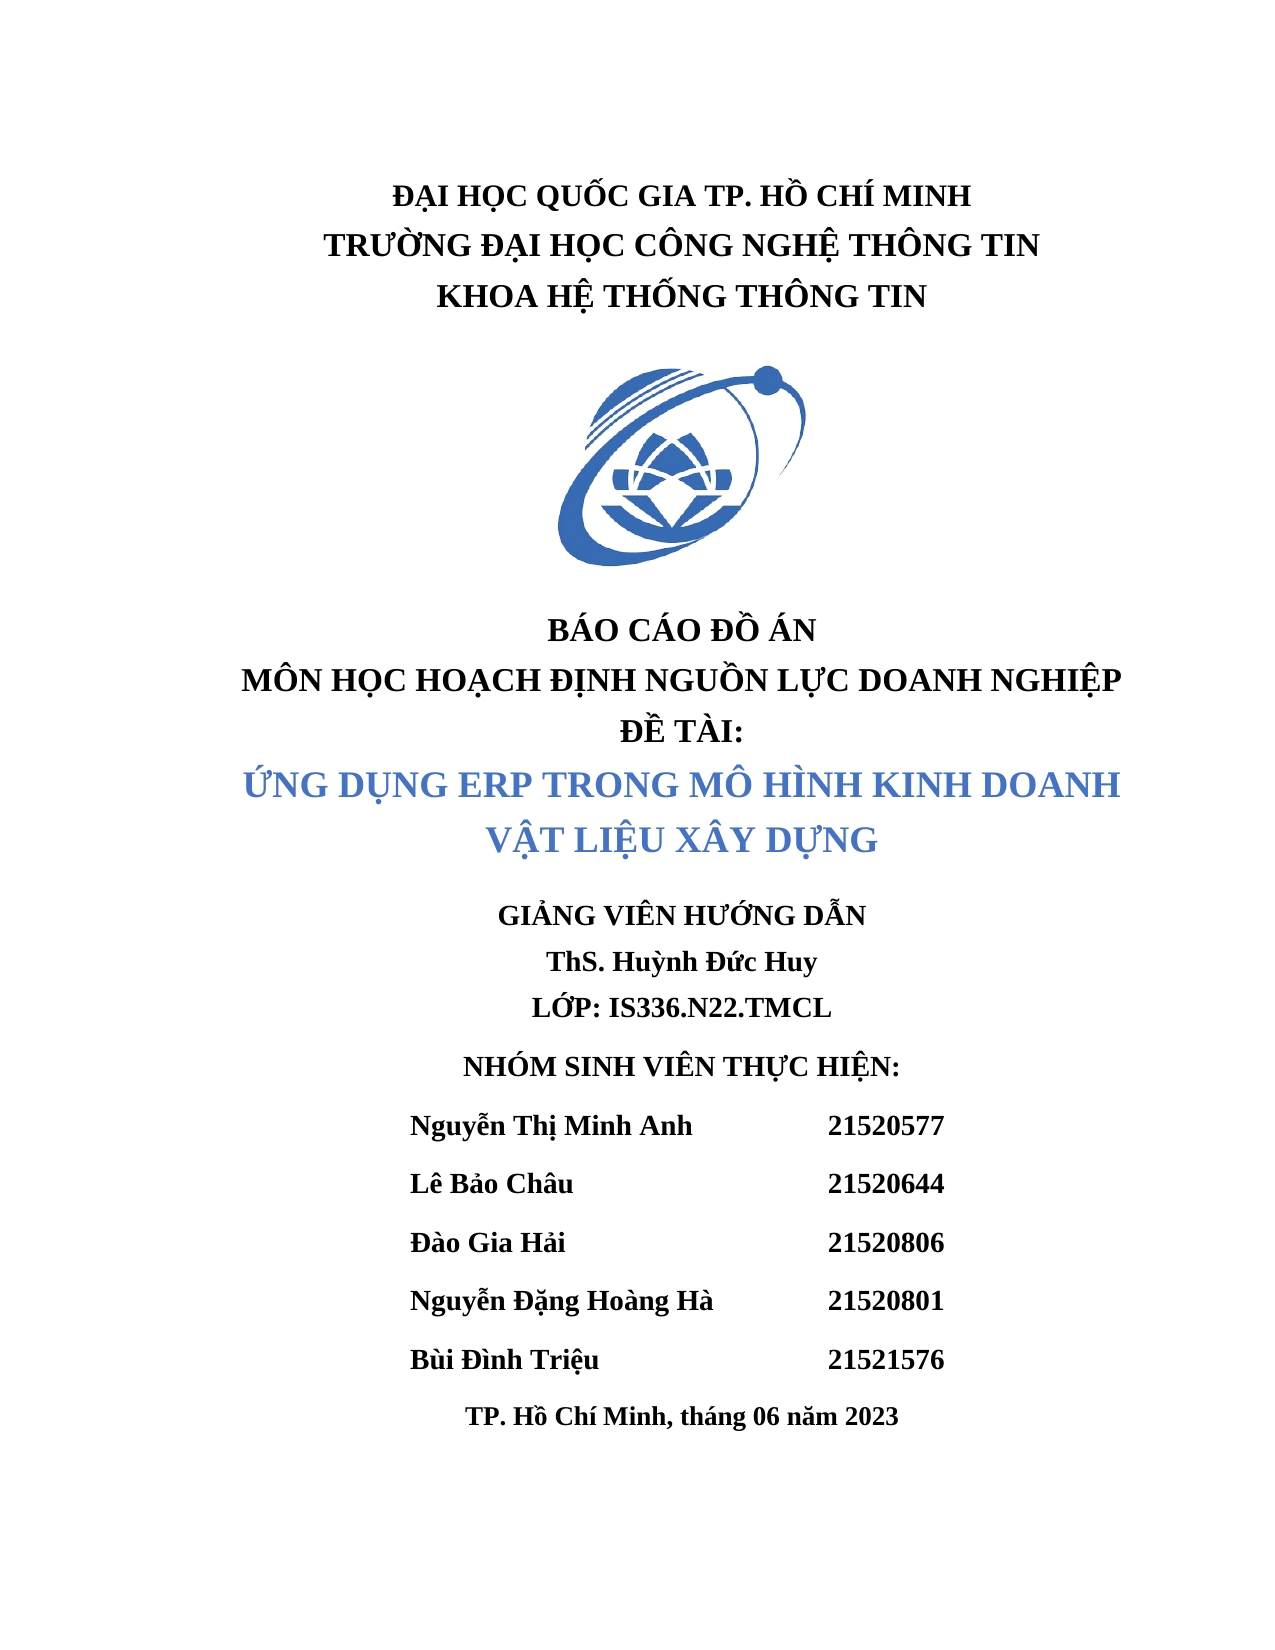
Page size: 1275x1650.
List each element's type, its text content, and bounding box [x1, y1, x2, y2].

text TP. Hồ Chí Minh, tháng 06 năm 2023 [207, 1400, 1157, 1432]
table_cell 21521576 [798, 1329, 974, 1388]
text ĐỀ TÀI: [207, 711, 1157, 750]
table_cell 21520806 [798, 1212, 974, 1271]
table_cell Nguyễn Đặng Hoàng Hà [399, 1271, 797, 1329]
table_cell Bùi Đình Triệu [399, 1329, 797, 1388]
table_header 21520577 [798, 1095, 974, 1154]
table_cell Lê Bảo Châu [399, 1154, 797, 1212]
text TRƯỜNG ĐẠI HỌC CÔNG NGHỆ THÔNG TIN [207, 226, 1157, 264]
table_cell Đào Gia Hải [399, 1212, 797, 1271]
table_cell 21520801 [798, 1271, 974, 1329]
table_cell 21520644 [798, 1154, 974, 1212]
picture [556, 364, 808, 573]
text ĐẠI HỌC QUỐC GIA TP. HỒ CHÍ MINH [207, 177, 1157, 213]
text ThS. Huỳnh Đức Huy [207, 944, 1157, 978]
text ỨNG DỤNG ERP TRONG MÔ HÌNH KINH DOANH [207, 762, 1157, 805]
text KHOA HỆ THỐNG THÔNG TIN [207, 276, 1157, 315]
table_header Nguyễn Thị Minh Anh [399, 1095, 797, 1154]
text BÁO CÁO ĐỒ ÁN [207, 610, 1157, 648]
text MÔN HỌC HOẠCH ĐỊNH NGUỒN LỰC DOANH NGHIỆP [207, 661, 1157, 699]
text VẬT LIỆU XÂY DỰNG [207, 818, 1157, 861]
text GIẢNG VIÊN HƯỚNG DẪN [207, 898, 1157, 932]
text NHÓM SINH VIÊN THỰC HIỆN: [207, 1049, 1157, 1083]
text LỚP: IS336.N22.TMCL [207, 991, 1157, 1024]
